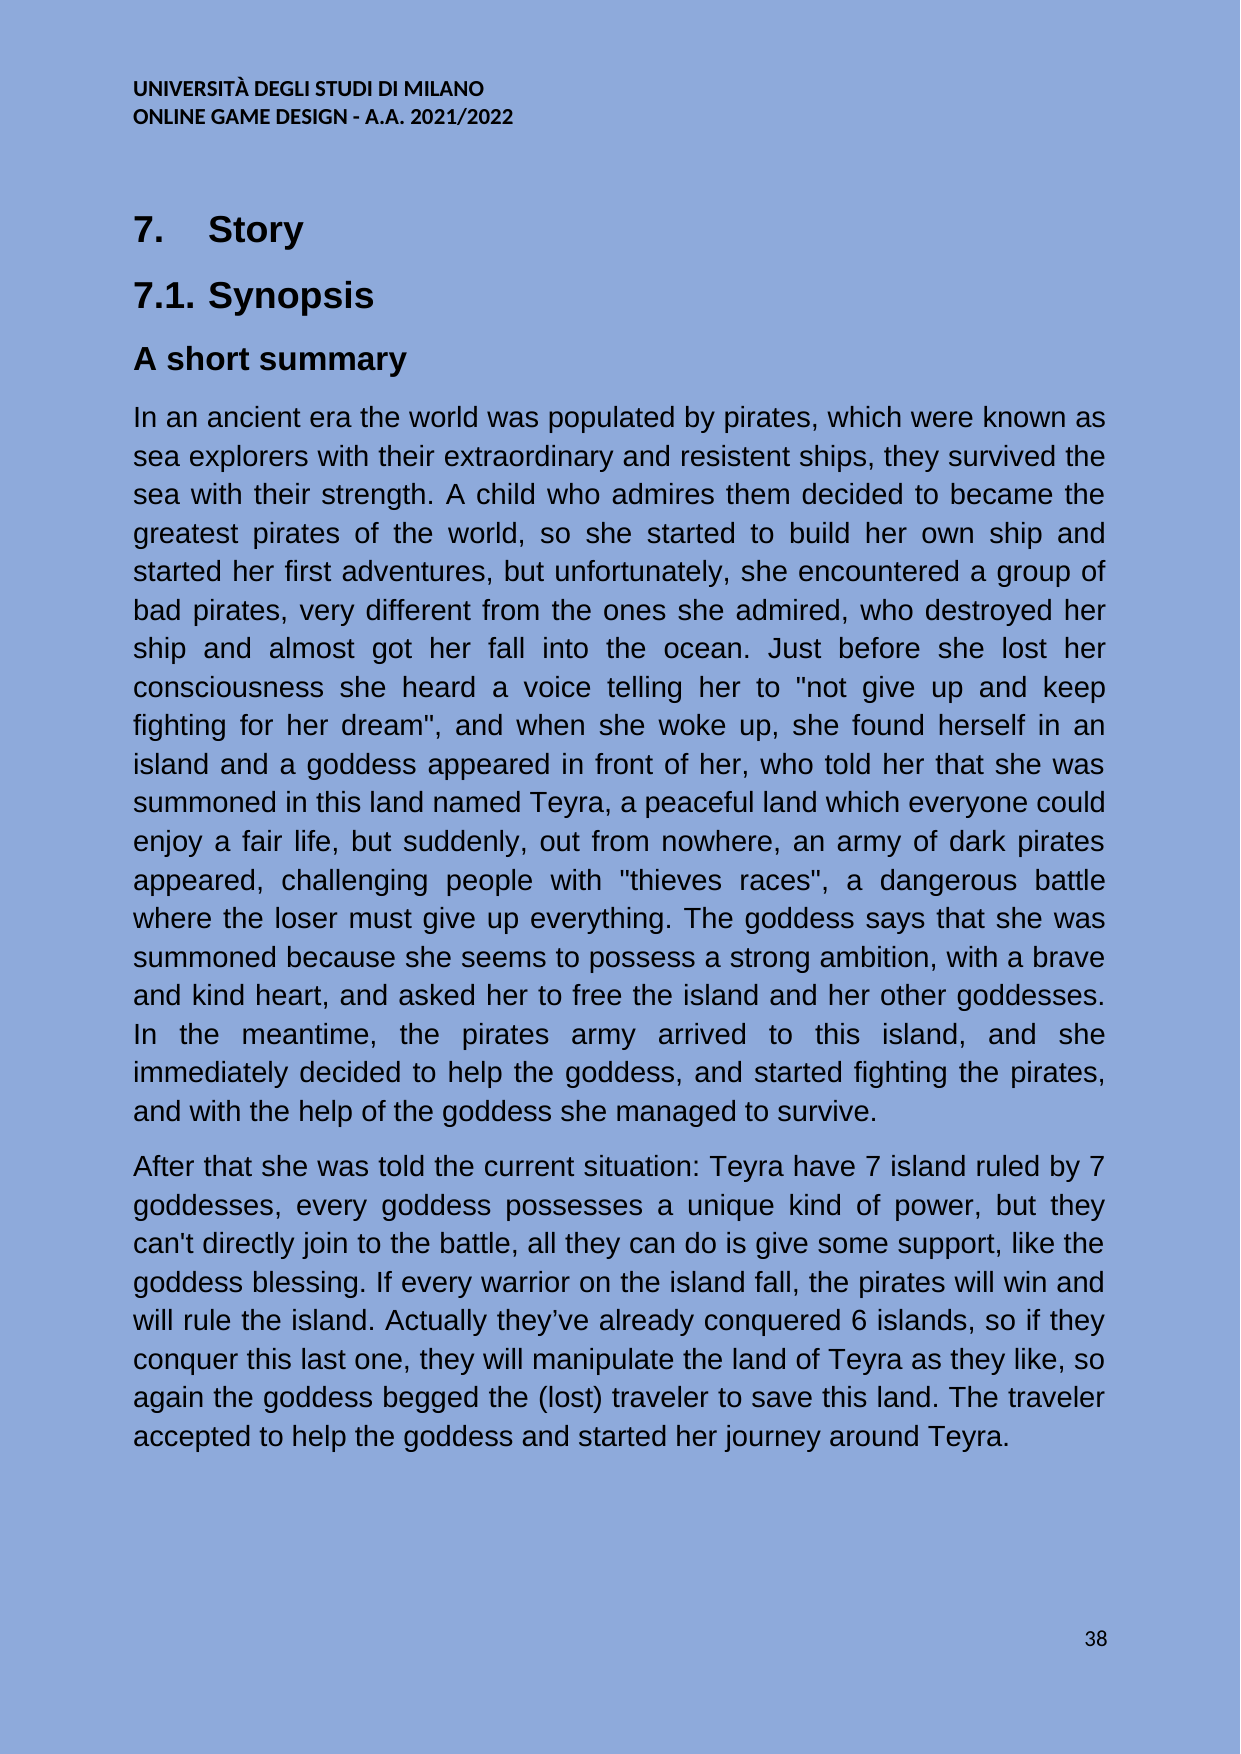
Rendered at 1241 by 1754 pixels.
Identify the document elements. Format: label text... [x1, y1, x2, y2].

text 7. Story [133, 207, 1107, 250]
text In an ancient era the world was populated by pirates, which were known as sea explorers with their extraordinary and resistent ships, they survived the sea with their strength. A child who admires them decided to became the greatest pirates of the world, so she started to build her own ship and started her first adventures, but unfortunately, she encountered a group of bad pirates, very different from the ones she admired, who destroyed her ship and almost got her fall into the ocean. Just before she lost her consciousness she heard a voice telling her to "not give up and keep fighting for her dream", and when she woke up, she found herself in an island and a goddess appeared in front of her, who told her that she was summoned in this land named Teyra, a peaceful land which everyone could enjoy a fair life, but suddenly, out from nowhere, an army of dark pirates appeared, challenging people with "thieves races", a dangerous battle where the loser must give up everything. The goddess says that she was summoned because she seems to possess a strong ambition, with a brave and kind heart, and asked her to free the island and her other goddesses. In the meantime, the pirates army arrived to this island, and she immediately decided to help the goddess, and started fighting the pirates, and with the help of the goddess she managed to survive. [133, 400, 1107, 1127]
text 7.1. Synopsis [133, 273, 1107, 316]
text After that she was told the current situation: Teyra have 7 island ruled by 7 goddesses, every goddess possesses a unique kind of power, but they can't directly join to the battle, all they can do is give some support, like the goddess blessing. If every warrior on the island fall, the pirates will win and will rule the island. Actually they’ve already conquered 6 islands, so if they conquer this last one, they will manipulate the land of Teyra as they like, so again the goddess begged the (lost) traveler to save this land. The traveler accepted to help the goddess and started her journey around Teyra. [133, 1149, 1107, 1452]
text A short summary [133, 339, 1107, 378]
